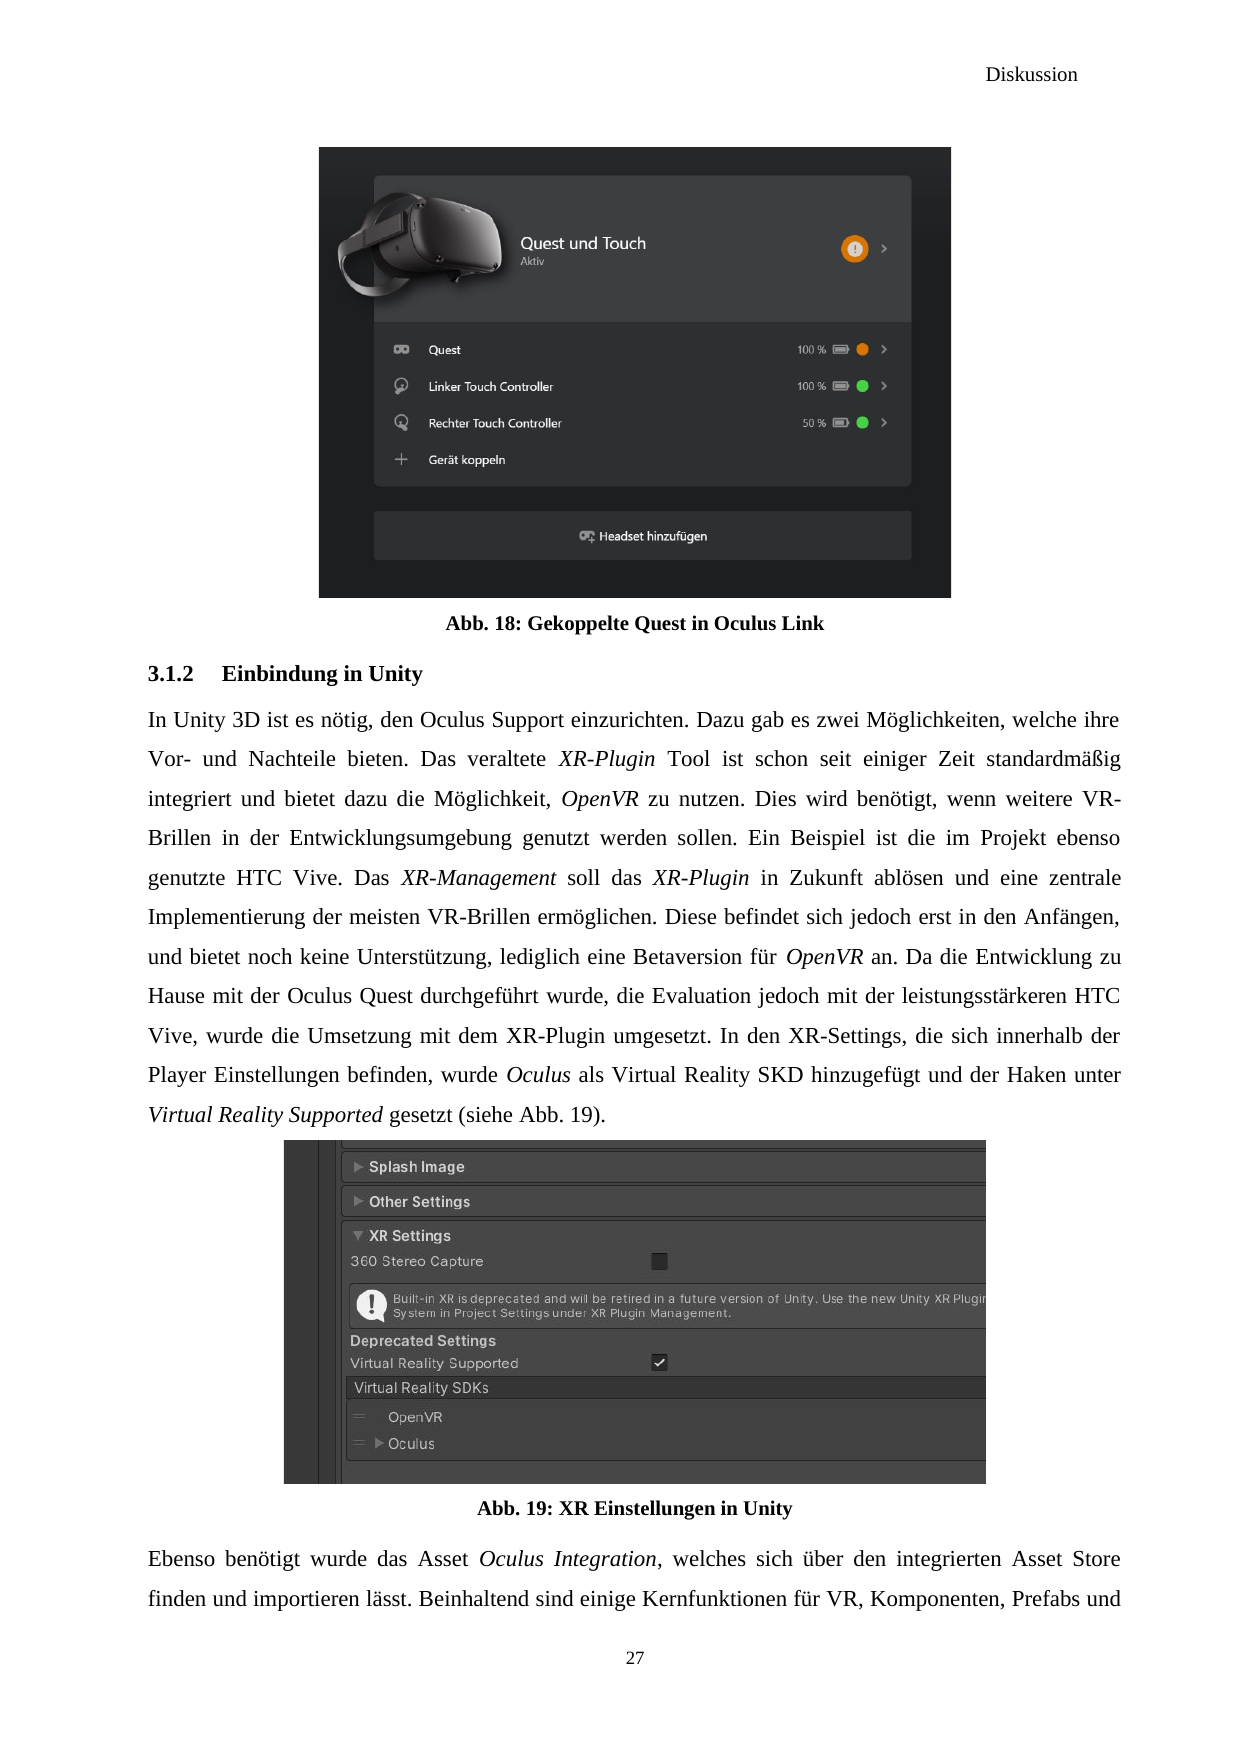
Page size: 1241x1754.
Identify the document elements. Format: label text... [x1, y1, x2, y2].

picture [318, 147, 952, 598]
subtitle Einbindung in Unity [148, 660, 1122, 686]
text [148, 1545, 1122, 1611]
text Abb. 18: Gekoppelte Quest in Oculus Link [148, 611, 1122, 635]
text In Unity 3D ist es nötig, den Oculus Support einzurichten. Dazu gab es zwei Möglichkeiten, welche ihre Vor- und Nachteile bieten. Das veraltete XR-Plugin Tool ist schon seit einiger Zeit standardmäßig integriert und bietet dazu die Möglichkeit, OpenVR zu nutzen. Dies wird benötigt, wenn weitere VR-Brillen in der Entwicklungsumgebung genutzt werden sollen. Ein Beispiel ist die im Projekt ebenso genutzte HTC Vive. Das XR-Management soll das XR-Plugin in Zukunft ablösen und eine zentrale Implementierung der meisten VR-Brillen ermöglichen. Diese befindet sich jedoch erst in den Anfängen, und bietet noch keine Unterstützung, lediglich eine Betaversion für OpenVR an. Da die Entwicklung zu Hause mit der Oculus Quest durchgeführt wurde, die Evaluation jedoch mit der leistungsstärkeren HTC Vive, wurde die Umsetzung mit dem XR-Plugin umgesetzt. In den XR-Settings, die sich innerhalb der Player Einstellungen befinden, wurde Oculus als Virtual Reality SKD hinzugefügt und der Haken unter Virtual Reality Supported gesetzt (siehe Abb. 19). [148, 706, 1122, 1127]
picture [283, 1140, 986, 1484]
text Abb. 19: XR Einstellungen in Unity [148, 1496, 1122, 1520]
